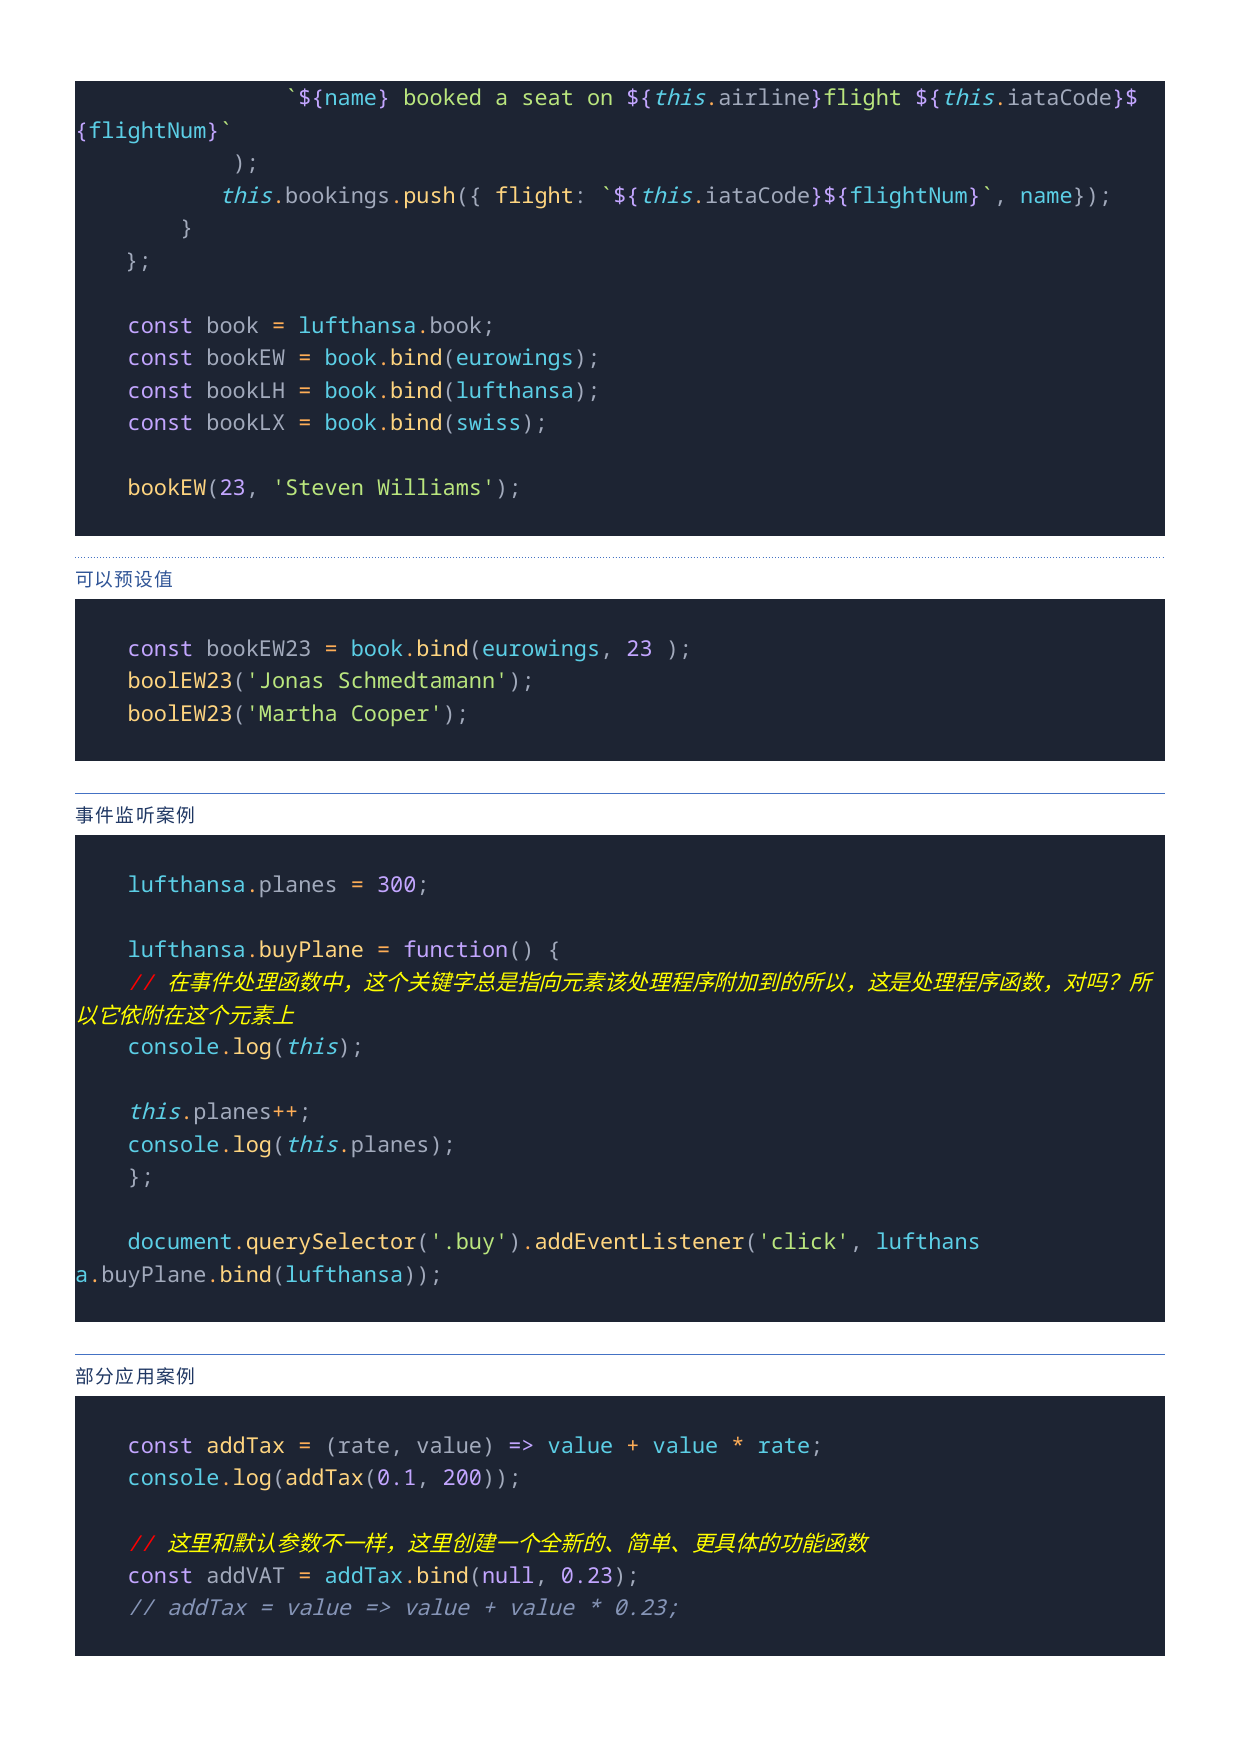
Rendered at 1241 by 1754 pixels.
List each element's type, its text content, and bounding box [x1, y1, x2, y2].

text console.log(this); [75, 1030, 1165, 1062]
text document.querySelector('.buy').addEventListener('click', lufthansa.buyPlane.bind(lufthansa)); [75, 1225, 1165, 1290]
text boolEW23('Jonas Schmedtamann'); [75, 664, 1165, 696]
subtitle 事件监听案例 [75, 794, 1165, 831]
text this.planes++; [75, 1095, 1165, 1127]
text // addTax = value => value + value * 0.23; [75, 1591, 1165, 1623]
text // 这里和默认参数不一样，这里创建一个全新的、简单、更具体的功能函数 [75, 1526, 1165, 1558]
subtitle 部分应用案例 [75, 1355, 1165, 1392]
text const addVAT = addTax.bind(null, 0.23); [75, 1558, 1165, 1591]
text const bookLH = book.bind(lufthansa); [75, 373, 1165, 406]
text const bookLX = book.bind(swiss); [75, 406, 1165, 438]
text const bookEW = book.bind(eurowings); [75, 341, 1165, 373]
text boolEW23('Martha Cooper'); [75, 696, 1165, 729]
text console.log(this.planes); [75, 1127, 1165, 1160]
text }; [75, 1160, 1165, 1192]
text }; [75, 243, 1165, 276]
text lufthansa.buyPlane = function() { [75, 932, 1165, 965]
text lufthansa.planes = 300; [75, 867, 1165, 900]
text const bookEW23 = book.bind(eurowings, 23 ); [75, 631, 1165, 664]
text // 在事件处理函数中，这个关键字总是指向元素该处理程序附加到的所以，这是处理程序函数，对吗？所以它依附在这个元素上 [75, 965, 1165, 1030]
subtitle 可以预设值 [75, 557, 1165, 595]
text const book = lufthansa.book; [75, 308, 1165, 341]
text } [75, 211, 1165, 243]
text `${name} booked a seat on ${this.airline}flight ${this.iataCode}${flightNum}` [75, 81, 1165, 146]
text bookEW(23, 'Steven Williams'); [75, 471, 1165, 503]
text ); [75, 146, 1165, 178]
text console.log(addTax(0.1, 200)); [75, 1461, 1165, 1493]
text this.bookings.push({ flight: `${this.iataCode}${flightNum}`, name}); [75, 178, 1165, 211]
text const addTax = (rate, value) => value + value * rate; [75, 1428, 1165, 1461]
